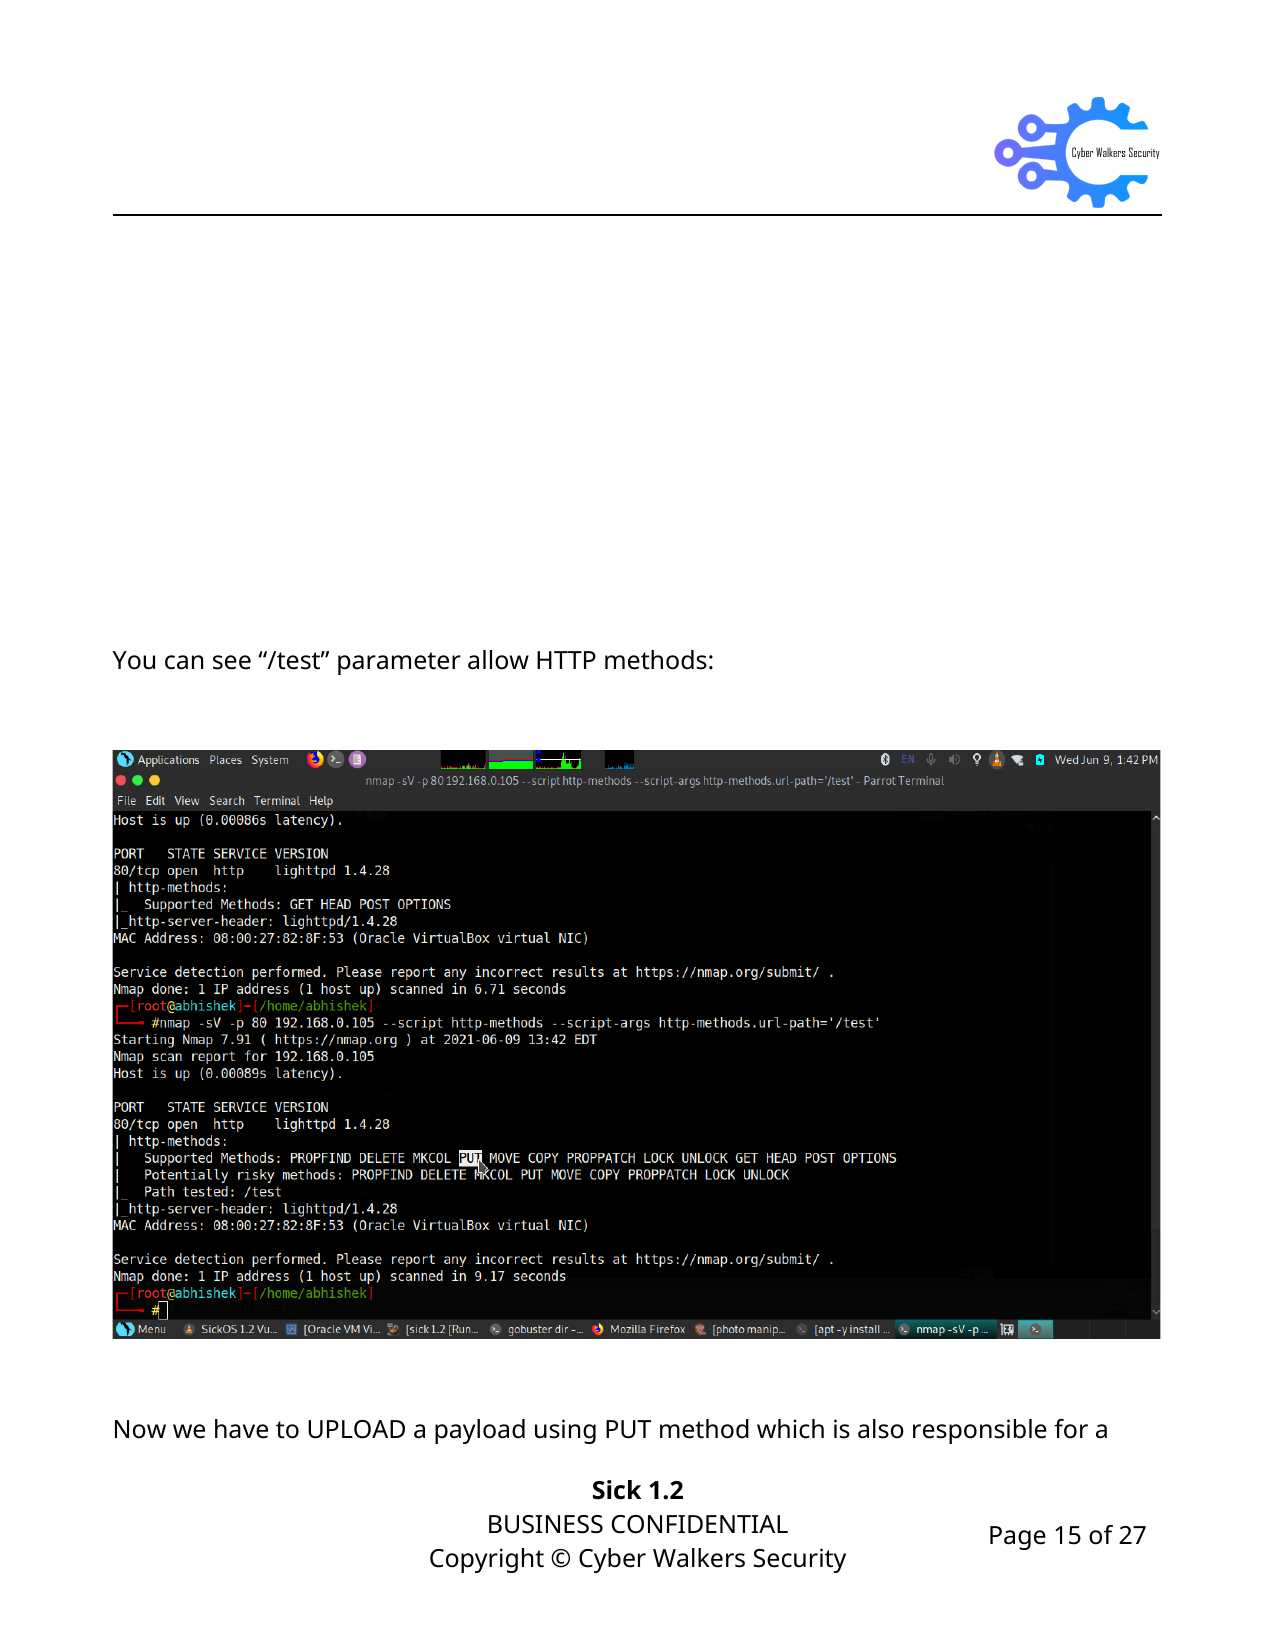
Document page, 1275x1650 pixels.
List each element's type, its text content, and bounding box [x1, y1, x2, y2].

text Now we have to UPLOAD a payload using PUT method which is also responsible for a [112, 1412, 1162, 1446]
picture [112, 750, 1161, 1339]
picture [981, 75, 1163, 212]
text You can see “/test” parameter allow HTTP methods: [112, 643, 1162, 677]
